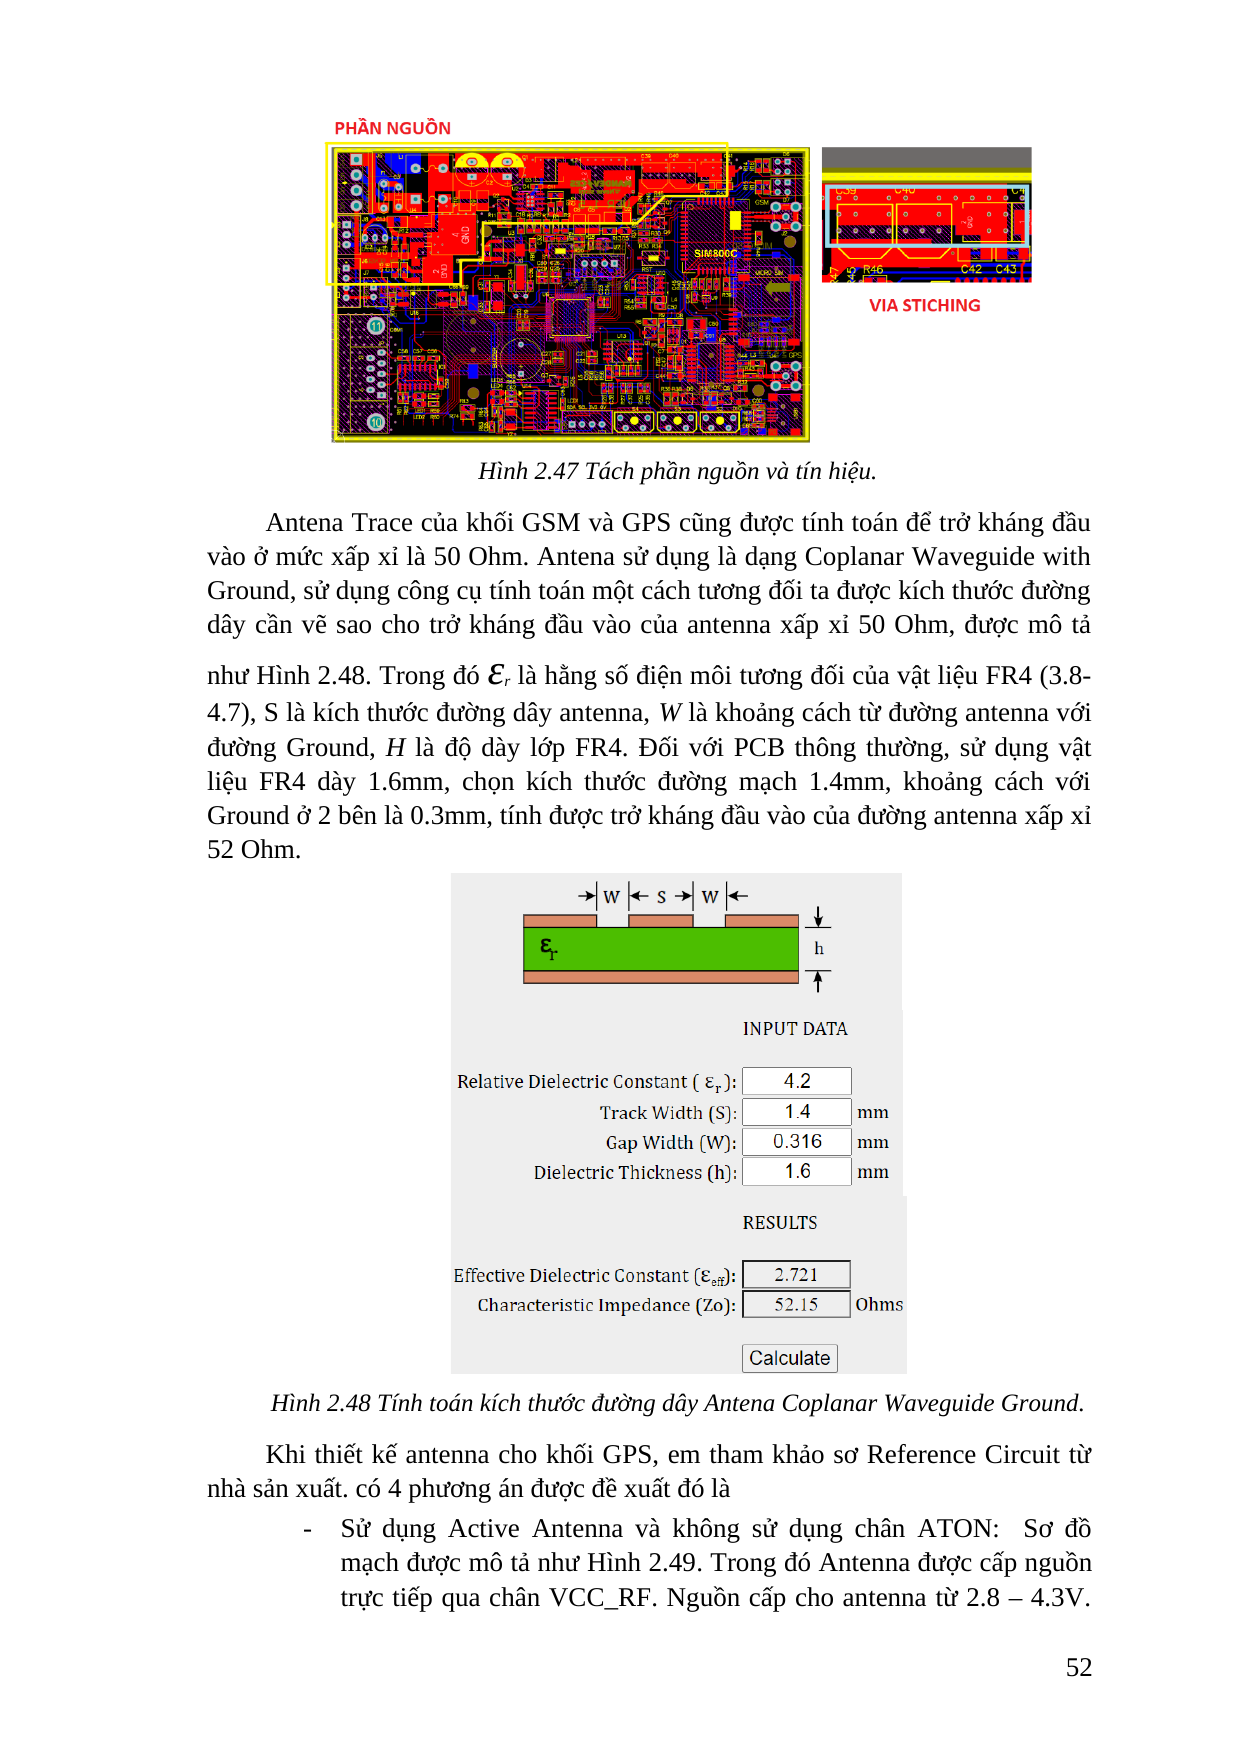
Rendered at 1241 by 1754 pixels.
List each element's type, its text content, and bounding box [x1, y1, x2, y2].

picture [450, 873, 907, 1379]
picture [319, 118, 1039, 447]
text Khi thiết kế antenna cho khối GPS, em tham khảo sơ Reference Circuit từ nhà sản xuất. có 4 phương án được đề xuất đó là [207, 1438, 1092, 1503]
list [303, 1512, 1092, 1612]
